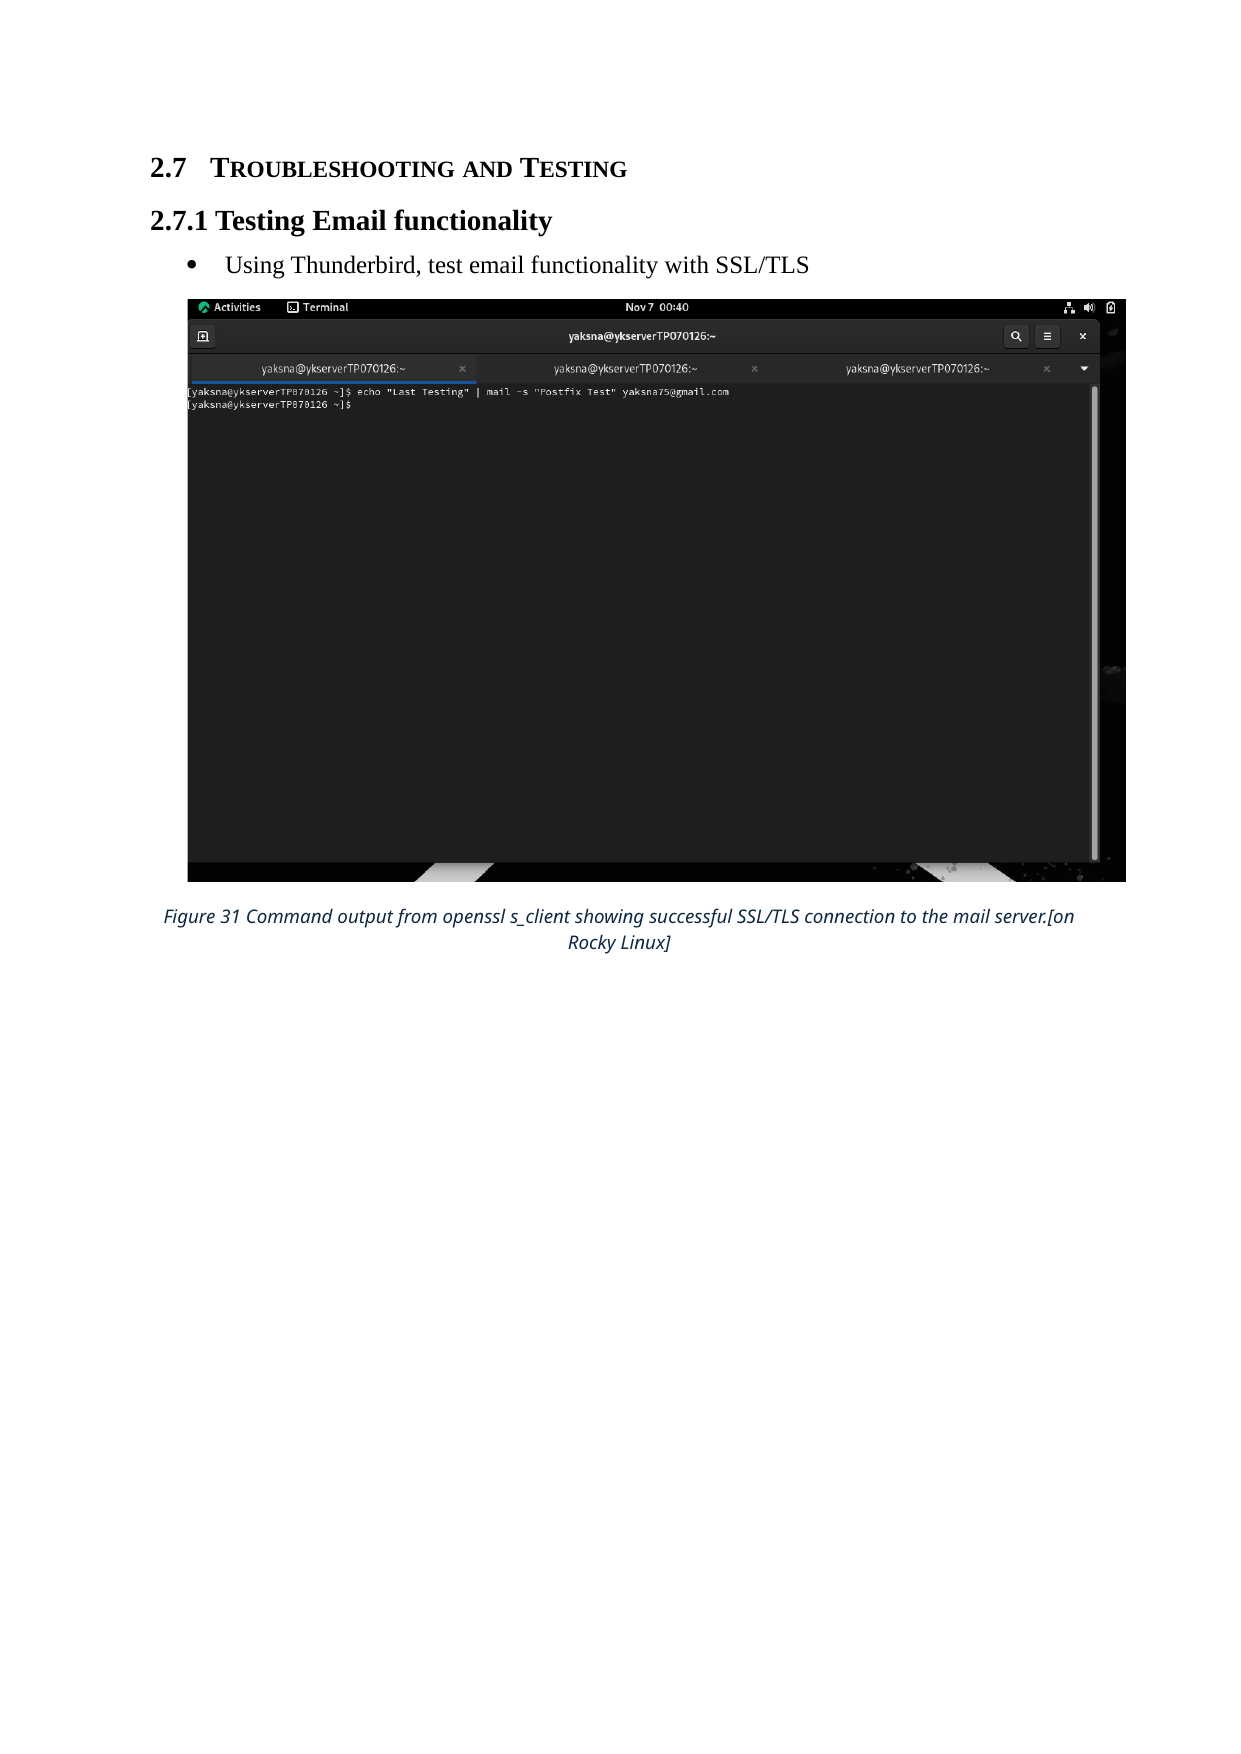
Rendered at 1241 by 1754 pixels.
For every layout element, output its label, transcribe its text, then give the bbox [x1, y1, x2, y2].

subtitle 2.7.1 Testing Email functionality [150, 203, 1090, 236]
subtitle Troubleshooting and Testing [150, 150, 1090, 183]
list Using Thunderbird, test email functionality with SSL/TLS [187, 250, 1090, 278]
picture [187, 299, 1126, 882]
